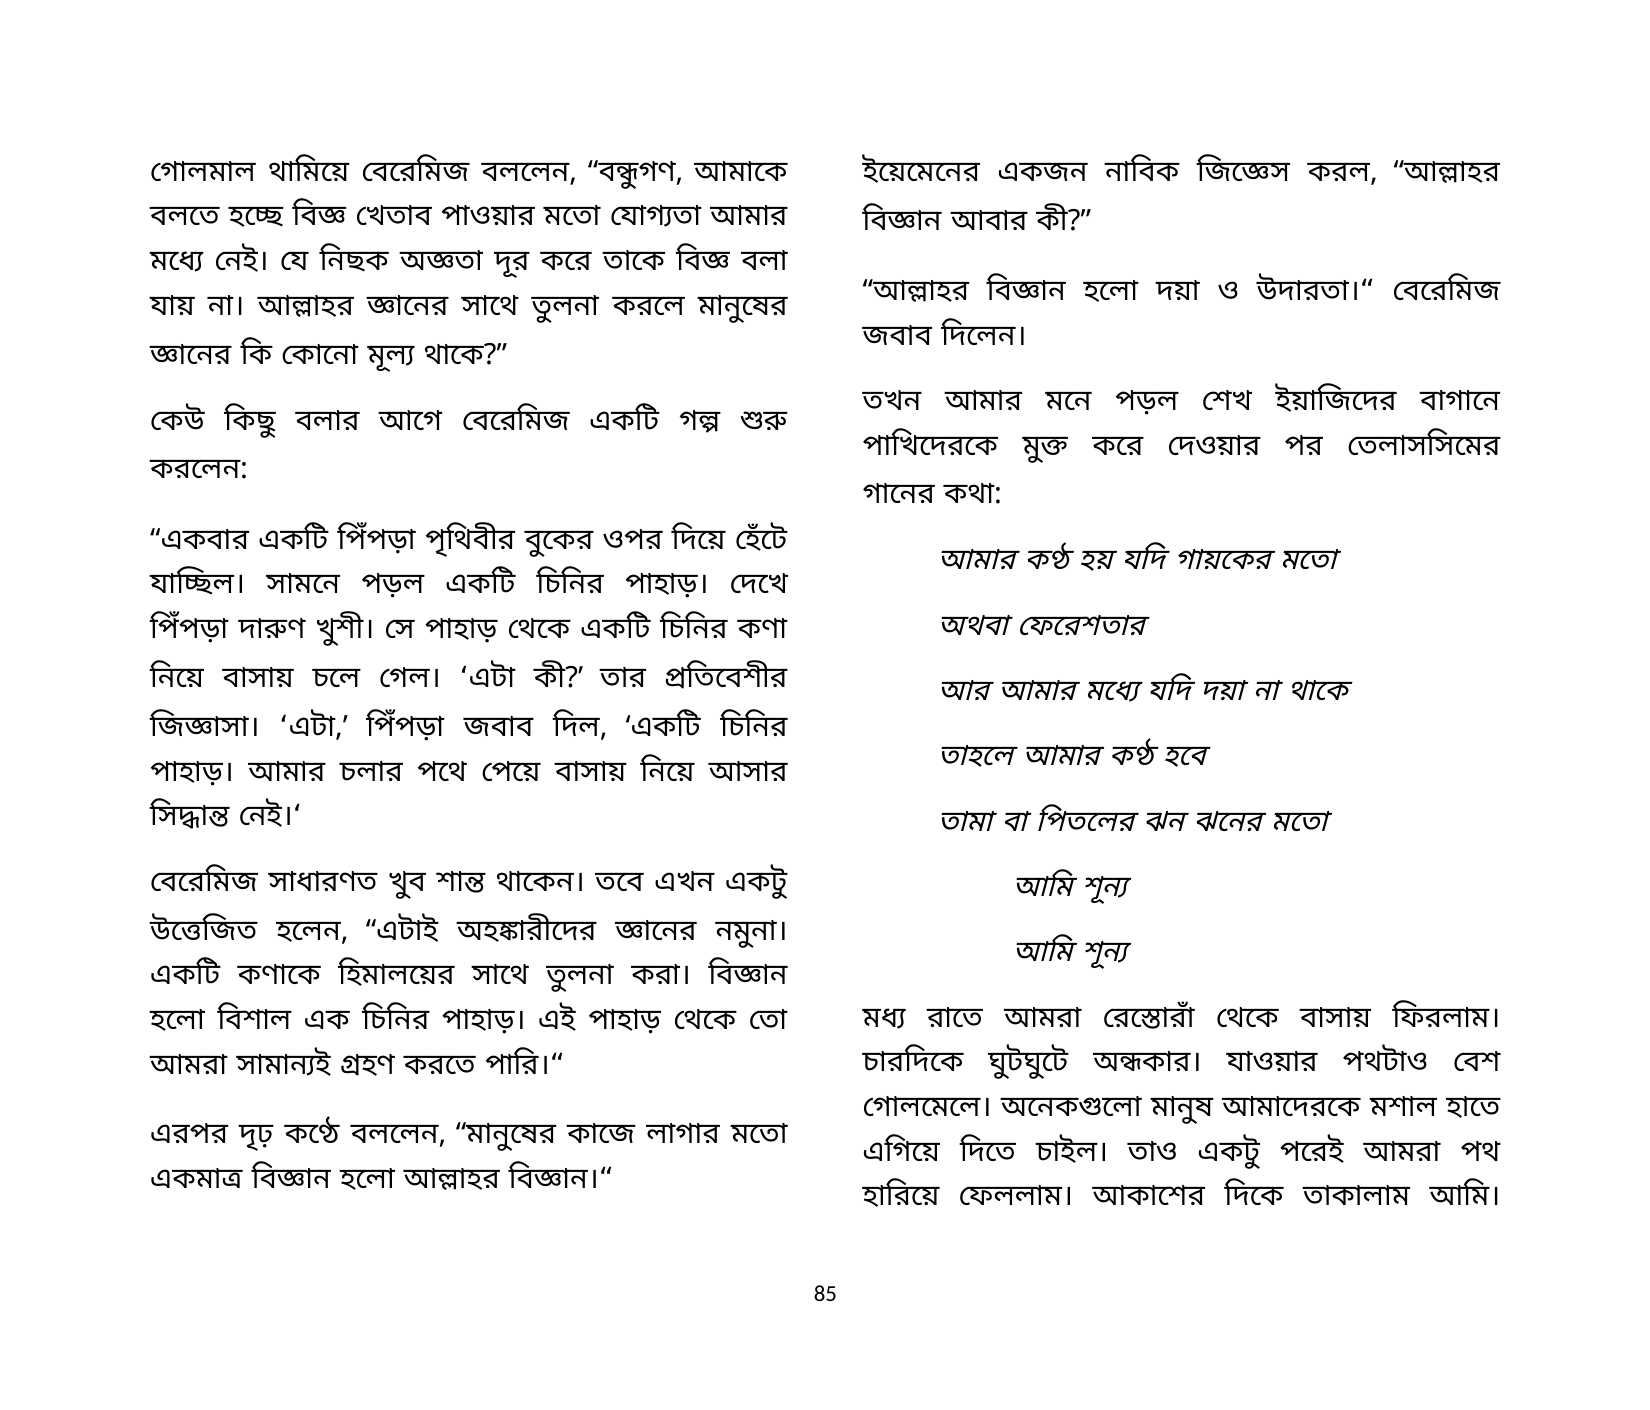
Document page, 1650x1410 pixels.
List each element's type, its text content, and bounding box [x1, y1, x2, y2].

text কেউ কিছু বলার আগে বেরেমিজ একটি গল্প শুরু করলেন: [150, 403, 787, 491]
text তাহলে আমার কণ্ঠ হবে [937, 739, 1500, 778]
text ইয়েমেনের একজন নাবিক জিজ্ঞেস করল, “আল্লাহর বিজ্ঞান আবার কী?” [862, 150, 1500, 242]
text আমি শূন্য [1012, 869, 1500, 908]
text অথবা ফেরেশতার [937, 608, 1500, 647]
text আমার কণ্ঠ হয় যদি গায়কের মতো [937, 543, 1500, 582]
text আর আমার মধ্যে যদি দয়া না থাকে [937, 674, 1500, 712]
text বেরেমিজ সাধারণত খুব শান্ত থাকেন। তবে এখন একটু উত্তেজিত হলেন, “এটাই অহঙ্কারীদের জ্ঞানের নমুনা। একটি কণাকে হিমালয়ের সাথে তুলনা করা। বিজ্ঞান হলো বিশাল এক চিনির পাহাড়। এই পাহাড় থেকে তো আমরা সামান্যই গ্রহণ করতে পারি।“ [150, 864, 787, 1086]
text তামা বা পিতলের ঝন ঝনের মতো [937, 804, 1500, 843]
text “একবার একটি পিঁপড়া পৃথিবীর বুকের ওপর দিয়ে হেঁটে যাচ্ছিল। সামনে পড়ল একটি চিনির পাহাড়। দেখে পিঁপড়া দারুণ খুশী। সে পাহাড় থেকে একটি চিনির কণা নিয়ে বাসায় চলে গেল। ‘এটা কী?’ তার প্রতিবেশীর জিজ্ঞাসা। ‘এটা,’ পিঁপড়া জবাব দিল, ‘একটি চিনির পাহাড়। আমার চলার পথে পেয়ে বাসায় নিয়ে আসার সিদ্ধান্ত নেই।‘ [150, 518, 787, 838]
text আমি শূন্য [1012, 935, 1500, 973]
text “আল্লাহর বিজ্ঞান হলো দয়া ও উদারতা।“ বেরেমিজ জবাব দিলেন। [862, 269, 1500, 357]
text গোলমাল থামিয়ে বেরেমিজ বললেন, “বন্ধুগণ, আমাকে বলতে হচ্ছে বিজ্ঞ খেতাব পাওয়ার মতো যোগ্যতা আমার মধ্যে নেই। যে নিছক অজ্ঞতা দূর করে তাকে বিজ্ঞ বলা যায় না। আল্লাহর জ্ঞানের সাথে তুলনা করলে মানুষের জ্ঞানের কি কোনো মূল্য থাকে?” [150, 150, 787, 376]
text তখন আমার মনে পড়ল শেখ ইয়াজিদের বাগানে পাখিদেরকে মুক্ত করে দেওয়ার পর তেলাসসিমের গানের কথা: [862, 383, 1500, 516]
text এরপর দৃঢ় কণ্ঠে বললেন, “মানুষের কাজে লাগার মতো একমাত্র বিজ্ঞান হলো আল্লাহর বিজ্ঞান।“ [150, 1113, 787, 1200]
